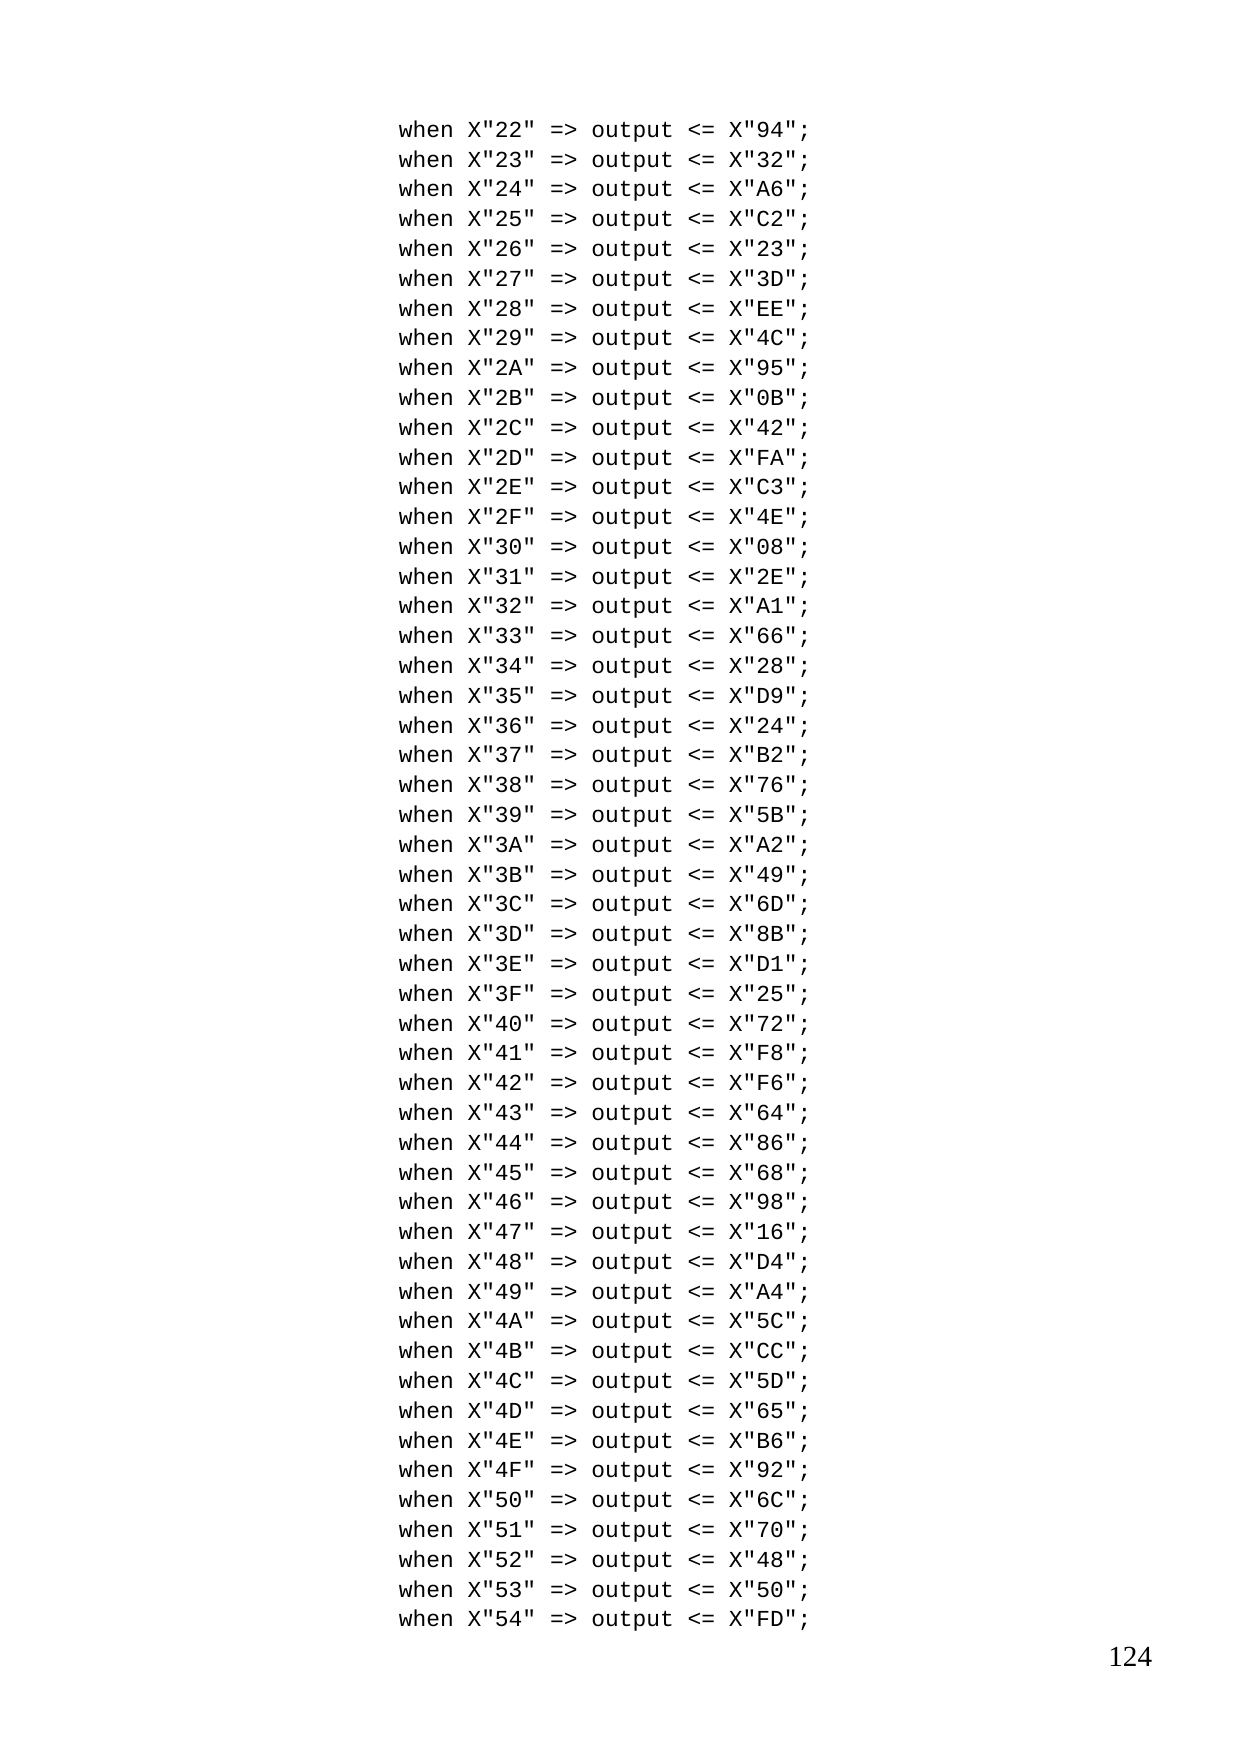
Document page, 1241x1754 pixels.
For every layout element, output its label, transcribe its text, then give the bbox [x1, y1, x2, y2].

text when X"46" => output <= X"98"; [177, 1191, 1152, 1217]
text when X"4D" => output <= X"65"; [177, 1399, 1152, 1425]
text when X"50" => output <= X"6C"; [177, 1488, 1152, 1514]
text when X"48" => output <= X"D4"; [177, 1250, 1152, 1276]
text when X"24" => output <= X"A6"; [177, 178, 1152, 204]
text when X"3D" => output <= X"8B"; [177, 922, 1152, 948]
text when X"23" => output <= X"32"; [177, 148, 1152, 174]
text when X"41" => output <= X"F8"; [177, 1042, 1152, 1068]
text when X"36" => output <= X"24"; [177, 714, 1152, 740]
text when X"34" => output <= X"28"; [177, 654, 1152, 680]
text when X"4F" => output <= X"92"; [177, 1459, 1152, 1485]
text when X"45" => output <= X"68"; [177, 1161, 1152, 1187]
text when X"2F" => output <= X"4E"; [177, 505, 1152, 531]
text when X"27" => output <= X"3D"; [177, 267, 1152, 293]
text when X"2E" => output <= X"C3"; [177, 476, 1152, 502]
text when X"2B" => output <= X"0B"; [177, 386, 1152, 412]
text when X"4A" => output <= X"5C"; [177, 1310, 1152, 1336]
text when X"52" => output <= X"48"; [177, 1548, 1152, 1574]
text when X"44" => output <= X"86"; [177, 1131, 1152, 1157]
text when X"51" => output <= X"70"; [177, 1518, 1152, 1544]
text when X"26" => output <= X"23"; [177, 237, 1152, 263]
text when X"31" => output <= X"2E"; [177, 565, 1152, 591]
text when X"32" => output <= X"A1"; [177, 595, 1152, 621]
text when X"25" => output <= X"C2"; [177, 207, 1152, 233]
text when X"47" => output <= X"16"; [177, 1220, 1152, 1246]
text when X"53" => output <= X"50"; [177, 1578, 1152, 1604]
text when X"2A" => output <= X"95"; [177, 356, 1152, 382]
text when X"33" => output <= X"66"; [177, 624, 1152, 651]
text when X"35" => output <= X"D9"; [177, 684, 1152, 710]
text when X"39" => output <= X"5B"; [177, 803, 1152, 829]
text when X"43" => output <= X"64"; [177, 1101, 1152, 1127]
text when X"40" => output <= X"72"; [177, 1012, 1152, 1038]
text when X"4C" => output <= X"5D"; [177, 1369, 1152, 1395]
text when X"3A" => output <= X"A2"; [177, 833, 1152, 859]
text when X"22" => output <= X"94"; [177, 118, 1152, 144]
text when X"28" => output <= X"EE"; [177, 297, 1152, 323]
text when X"29" => output <= X"4C"; [177, 327, 1152, 353]
text when X"2D" => output <= X"FA"; [177, 446, 1152, 472]
text when X"3B" => output <= X"49"; [177, 863, 1152, 889]
text when X"49" => output <= X"A4"; [177, 1280, 1152, 1306]
text when X"3F" => output <= X"25"; [177, 982, 1152, 1008]
text when X"54" => output <= X"FD"; [177, 1608, 1152, 1634]
text when X"4E" => output <= X"B6"; [177, 1429, 1152, 1455]
text when X"3C" => output <= X"6D"; [177, 893, 1152, 919]
text when X"38" => output <= X"76"; [177, 773, 1152, 799]
text when X"37" => output <= X"B2"; [177, 744, 1152, 770]
text when X"3E" => output <= X"D1"; [177, 952, 1152, 978]
text when X"2C" => output <= X"42"; [177, 416, 1152, 442]
text when X"30" => output <= X"08"; [177, 535, 1152, 561]
text when X"42" => output <= X"F6"; [177, 1071, 1152, 1097]
text when X"4B" => output <= X"CC"; [177, 1339, 1152, 1366]
